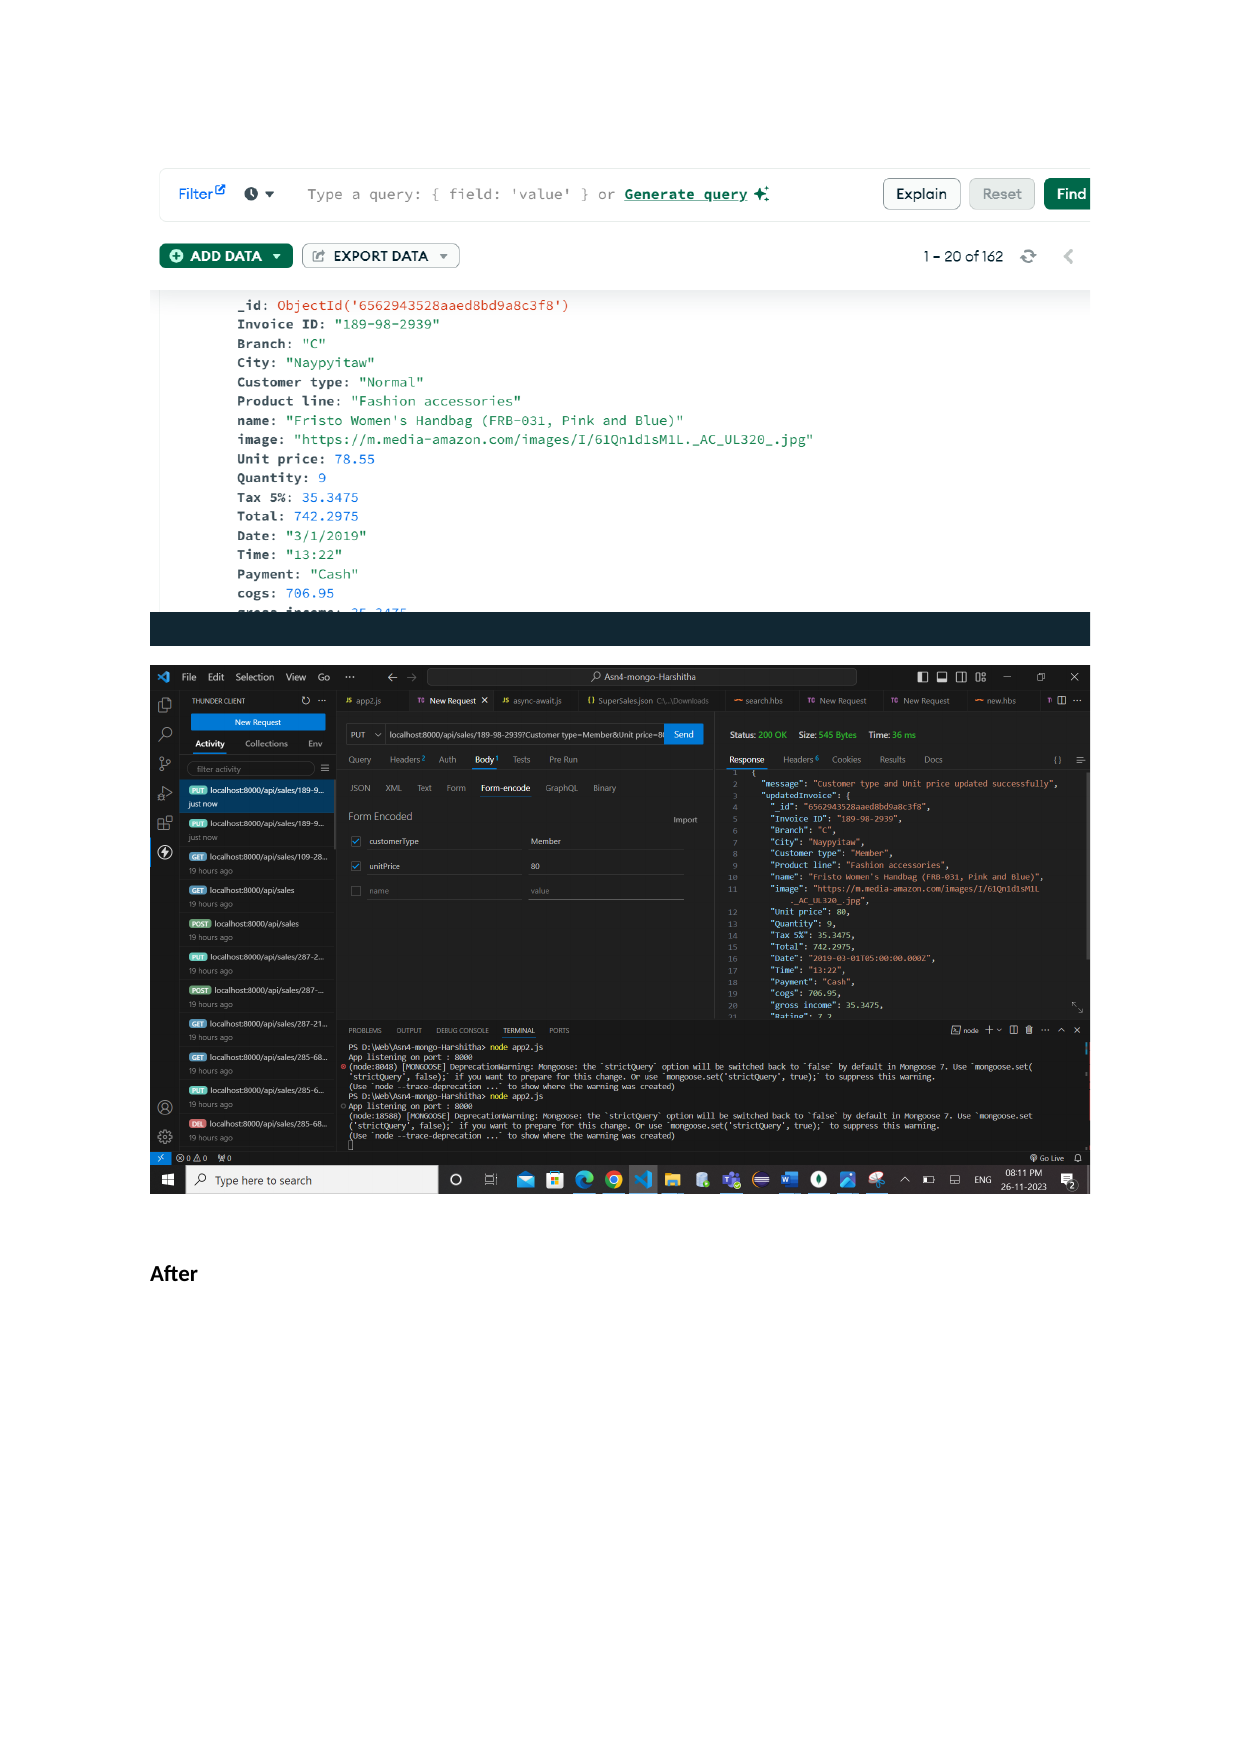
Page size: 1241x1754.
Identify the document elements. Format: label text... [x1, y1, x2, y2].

picture [150, 150, 1091, 646]
text After [150, 1259, 1090, 1287]
picture [150, 665, 1091, 1194]
